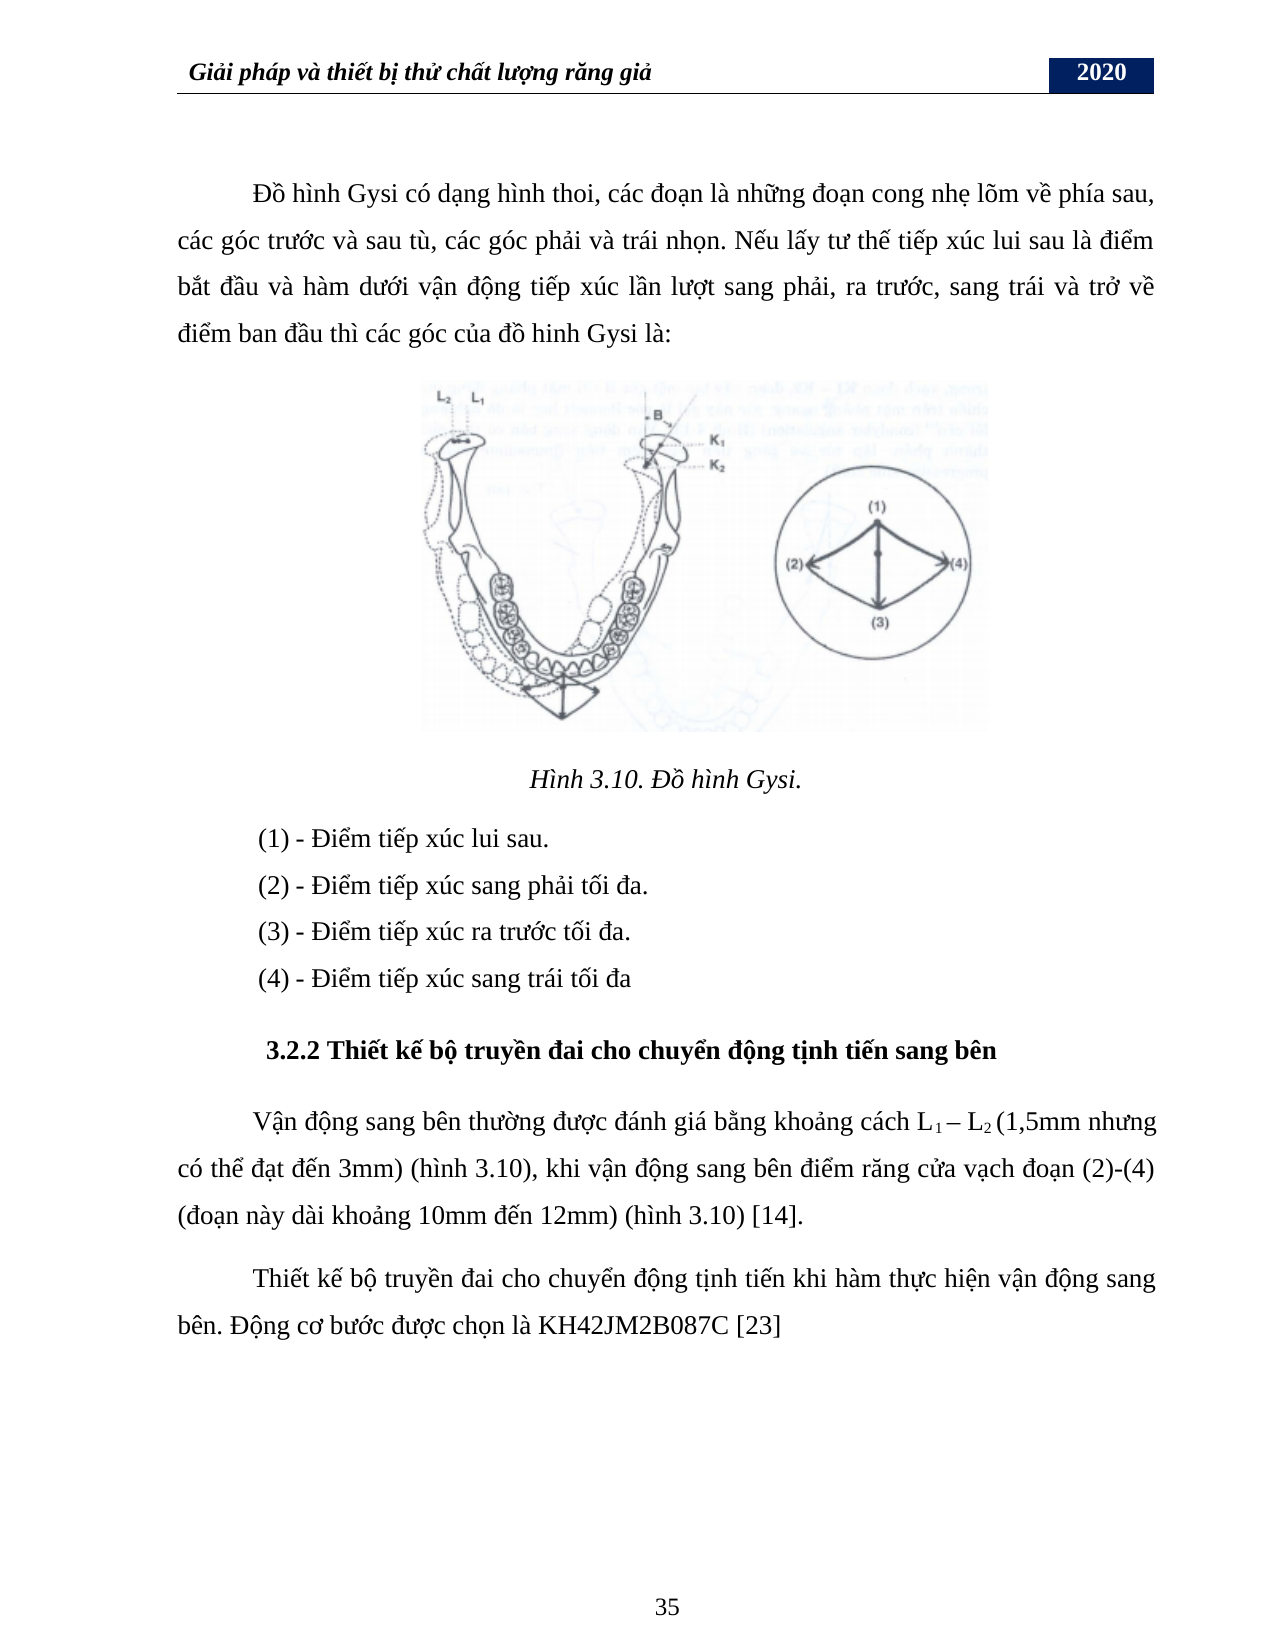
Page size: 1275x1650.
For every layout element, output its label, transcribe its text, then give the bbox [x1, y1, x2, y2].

text Thiết kế bộ truyền đai cho chuyển động tịnh tiến khi hàm thực hiện vận động sang bên. Động cơ bước được chọn là KH42JM2B087C [177, 1262, 1157, 1340]
picture [420, 380, 989, 732]
text Đồ hình Gysi có dạng hình thoi, các đoạn là những đoạn cong nhẹ lõm về phía sau, các góc trước và sau tù, các góc phải và trái nhọn. Nếu lấy tư thế tiếp xúc lui sau là điểm bắt đầu và hàm dưới vận động tiếp xúc lần lượt sang phải, ra trước, sang trái và trở về điểm ban đầu thì các góc của đồ hinh Gysi là: [177, 177, 1157, 348]
list - Điểm tiếp xúc lui sau. [258, 822, 1157, 853]
list - Điểm tiếp xúc ra trước tối đa. [258, 915, 1157, 947]
subtitle 3.2.2 Thiết kế bộ truyền đai cho chuyển động tịnh tiến sang bên [266, 1034, 1157, 1065]
text Hình 3.10. Đồ hình Gysi. [177, 763, 1157, 794]
text Vận động sang bên thường được đánh giá bằng khoảng cách L1 – L2 (1,5mm nhưng có thể đạt đến 3mm) (hình 3.10), khi vận động sang bên điểm răng cửa vạch đoạn (2)-(4) (đoạn này dài khoảng 10mm đến 12mm) (hình 3.10). [177, 1105, 1157, 1230]
list - Điểm tiếp xúc sang trái tối đa [258, 962, 1157, 993]
list - Điểm tiếp xúc sang phải tối đa. [258, 869, 1157, 900]
